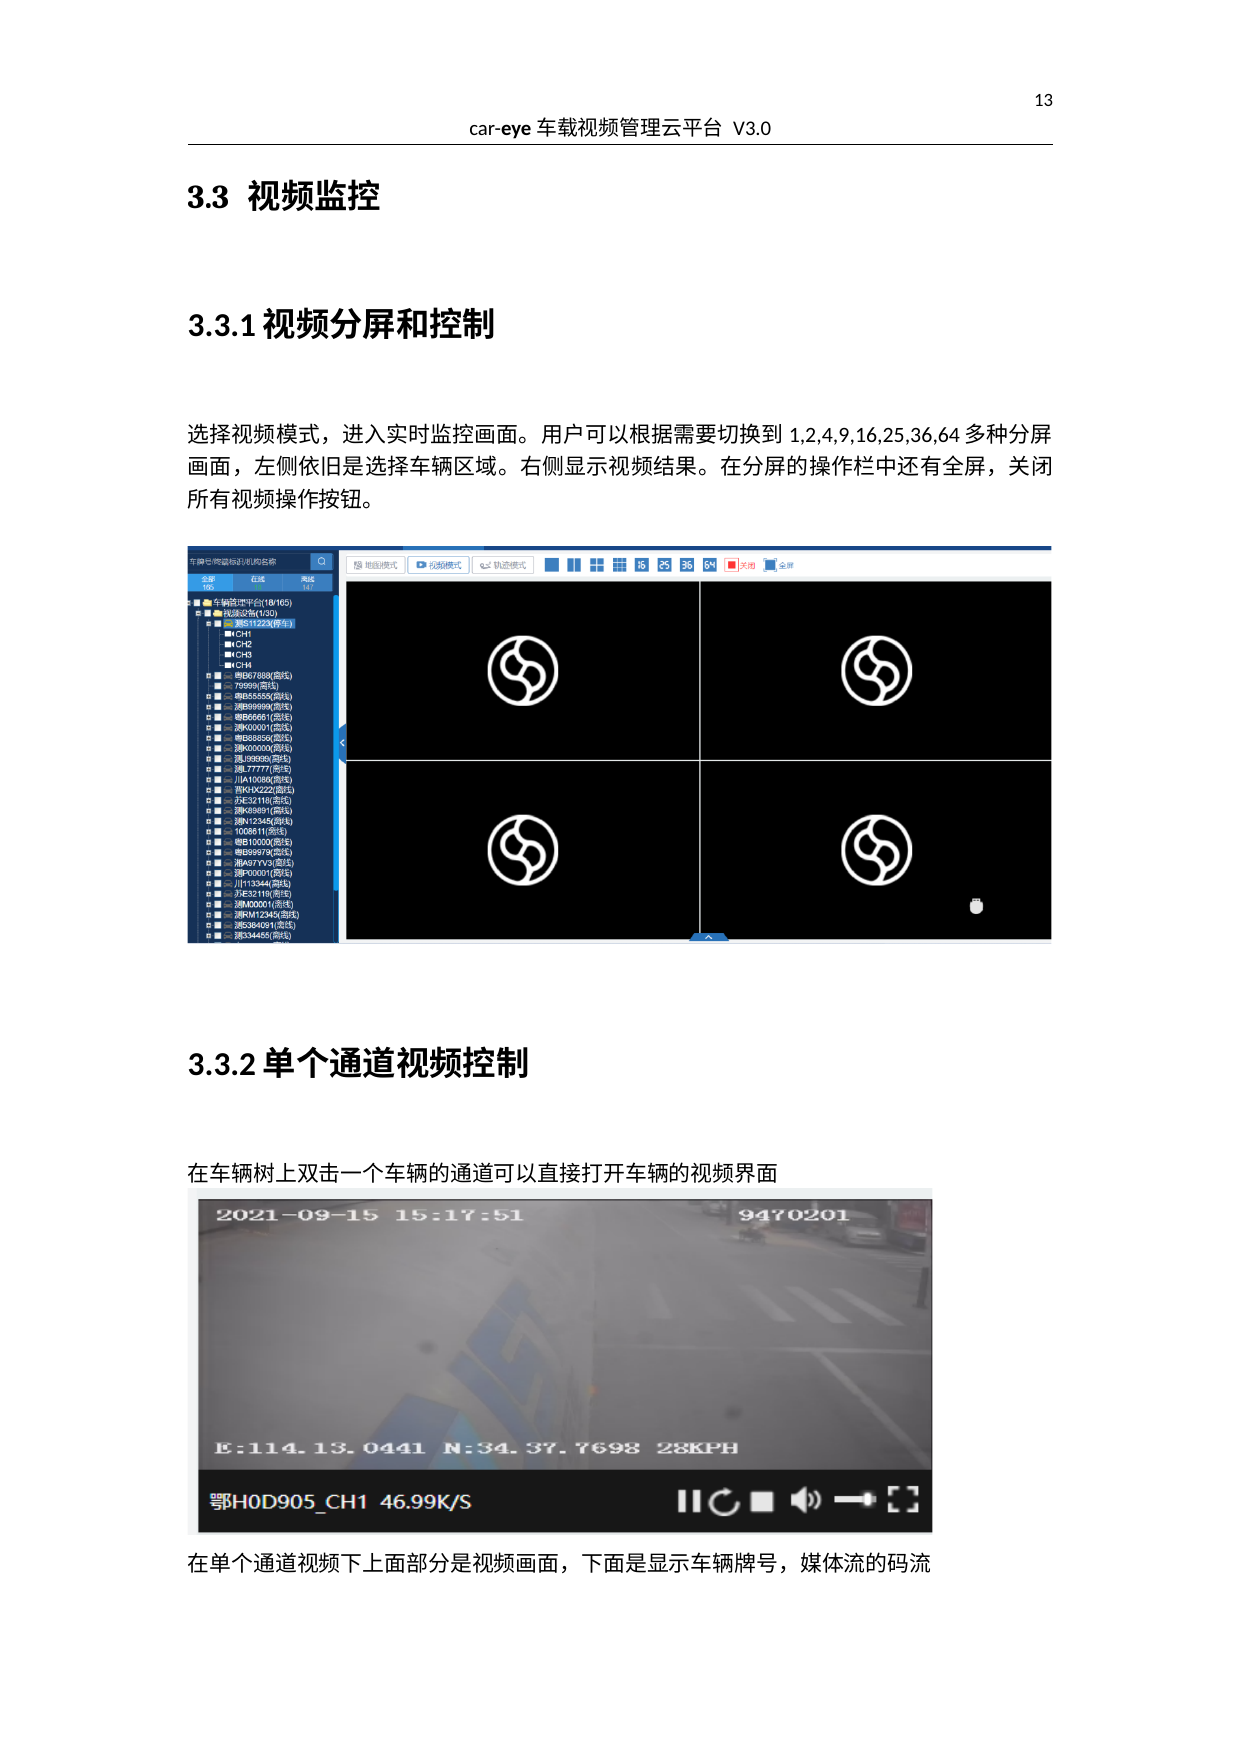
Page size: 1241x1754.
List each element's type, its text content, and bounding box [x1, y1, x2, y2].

subtitle 单个通道视频控制 [187, 1028, 1053, 1093]
text 在车辆树上双击一个车辆的通道可以直接打开车辆的视频界面 [187, 1156, 1053, 1188]
subtitle 视频监控 [187, 162, 1053, 227]
text 在单个通道视频下上面部分是视频画面，下面是显示车辆牌号，媒体流的码流 [187, 1546, 1053, 1578]
subtitle 视频分屏和控制 [187, 289, 1053, 354]
picture [187, 1188, 933, 1535]
picture [187, 546, 1052, 944]
text 选择视频模式，进入实时监控画面。用户可以根据需要切换到1,2,4,9,16,25,36,64多种分屏画面，左侧依旧是选择车辆区域。右侧显示视频结果。在分屏的操作栏中还有全屏，关闭所有视频操作按钮。 [187, 416, 1053, 514]
